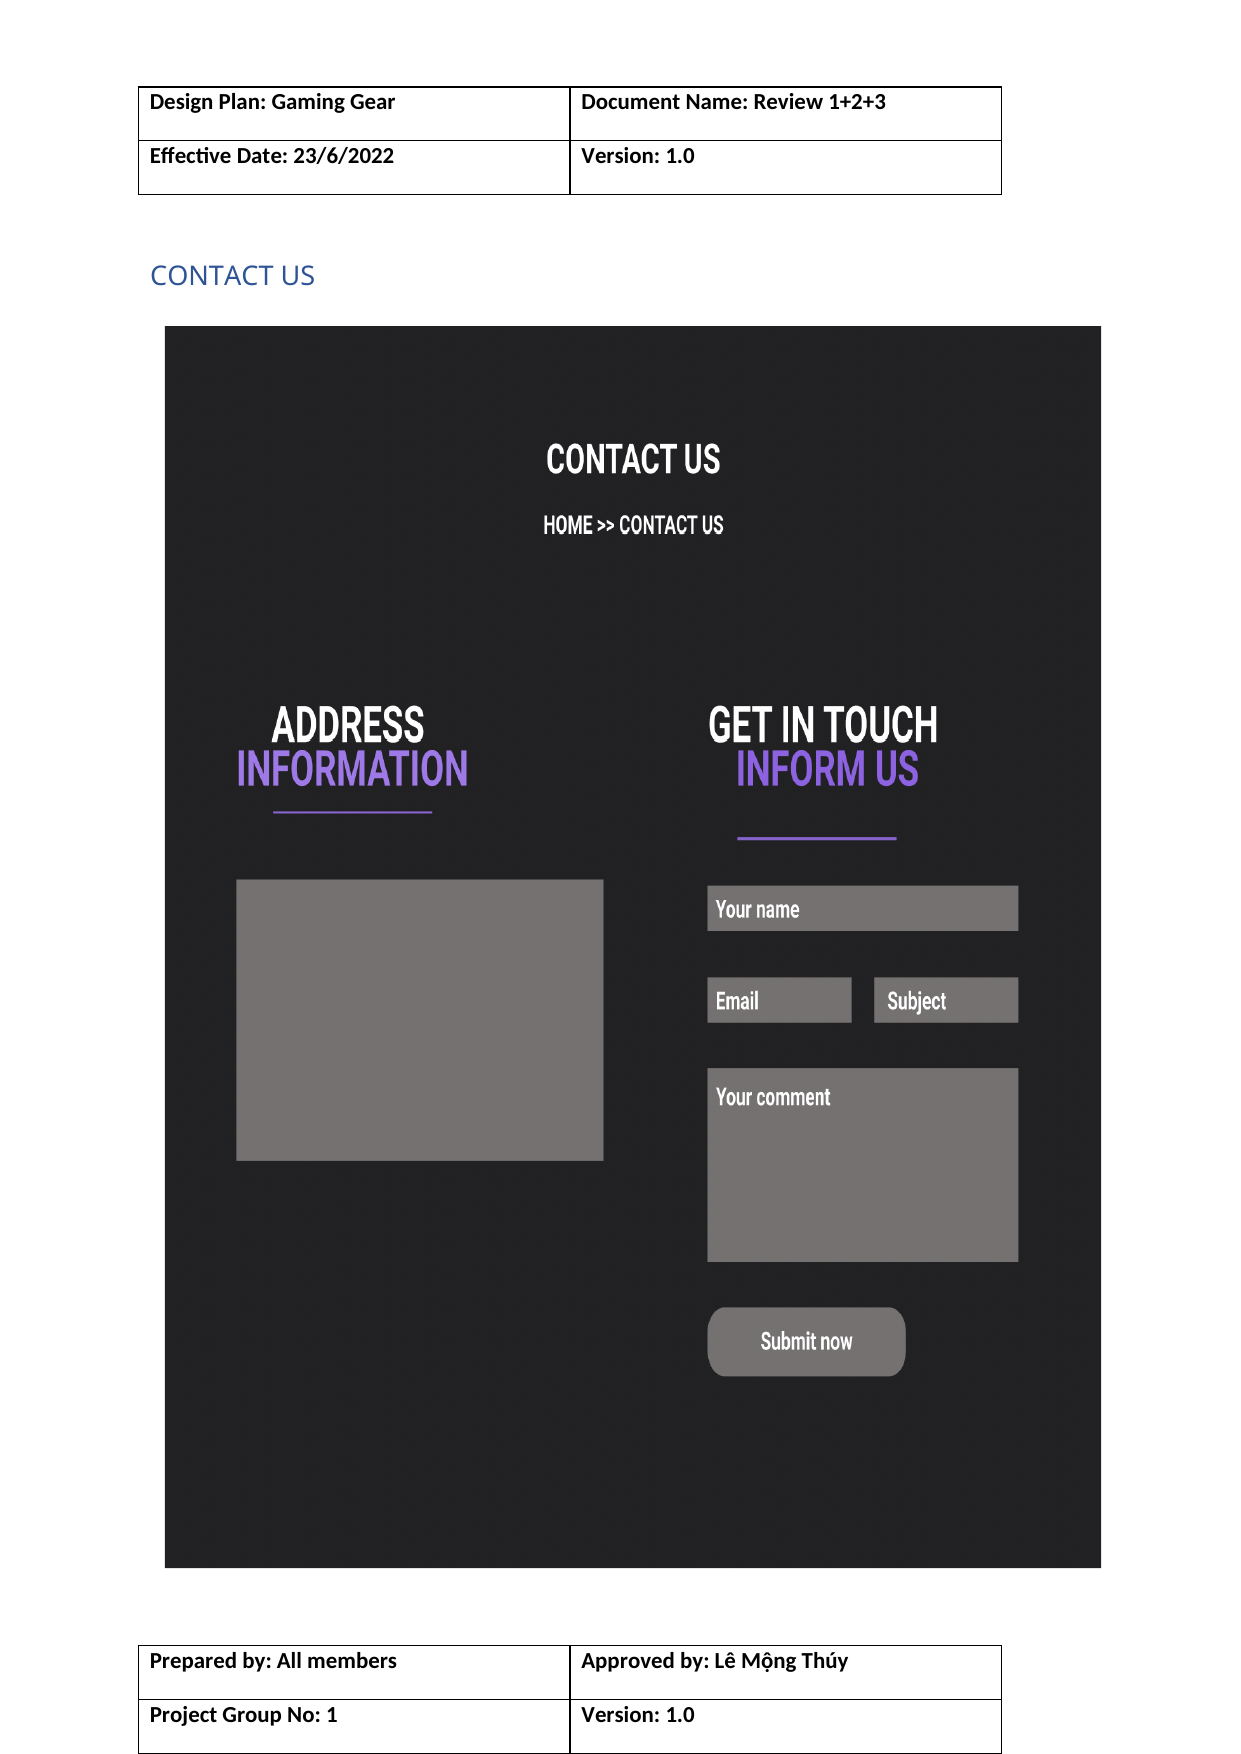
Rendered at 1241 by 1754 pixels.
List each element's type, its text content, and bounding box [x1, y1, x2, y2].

subtitle CONTACT US [150, 256, 1090, 293]
picture [163, 326, 1100, 1568]
